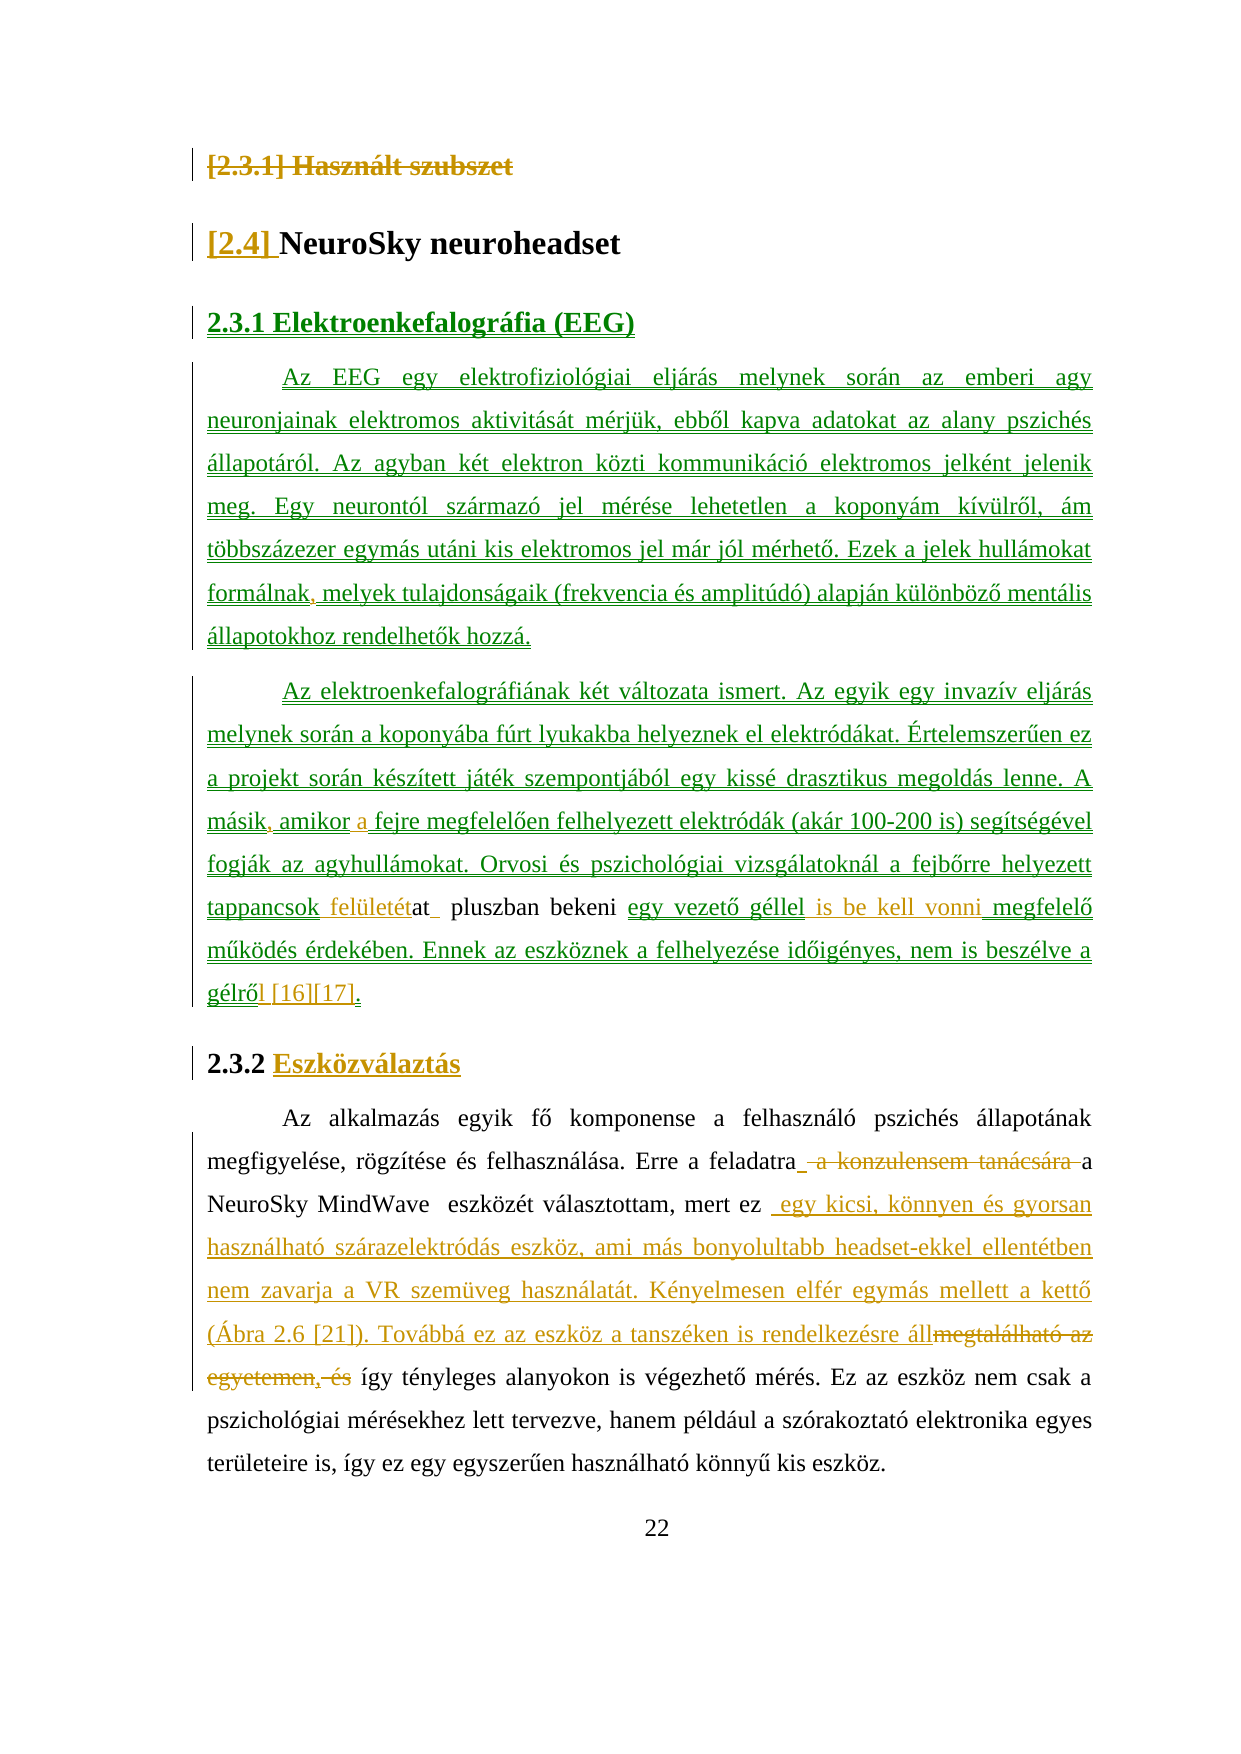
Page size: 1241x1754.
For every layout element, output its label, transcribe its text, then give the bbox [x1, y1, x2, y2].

text Az alkalmazás egyik fő komponense a felhasználó pszichés állapotának megfigyelése, rögzítése és felhasználása. Erre a feladatraa NeuroSky MindWave eszközét választottam, mert ez így tényleges alanyokon is végezhető mérés. Ez az eszköz nem csak a pszichológiai mérésekhez lett tervezve, hanem például a szórakoztató elektronika egyes területeire is, így ez egy egyszerűen használható könnyű kis eszköz. [207, 1259, 1092, 1301]
subtitle NeuroSky neuroheadset [207, 223, 1092, 261]
text Az alkalmazás egyik fő komponense a felhasználó pszichés állapotának megfigyelése, rögzítése és felhasználása. Erre a feladatraa NeuroSky MindWave eszközét választottam, mert ez így tényleges alanyokon is végezhető mérés. Ez az eszköz nem csak a pszichológiai mérésekhez lett tervezve, hanem például a szórakoztató elektronika egyes területeire is, így ez egy egyszerűen használható könnyű kis eszköz. [207, 1302, 1092, 1477]
text Az alkalmazás egyik fő komponense a felhasználó pszichés állapotának megfigyelése, rögzítése és felhasználása. Erre a feladatraa NeuroSky MindWave eszközét választottam, mert ez így tényleges alanyokon is végezhető mérés. Ez az eszköz nem csak a pszichológiai mérésekhez lett tervezve, hanem például a szórakoztató elektronika egyes területeire is, így ez egy egyszerűen használható könnyű kis eszköz. [207, 1103, 1092, 1257]
